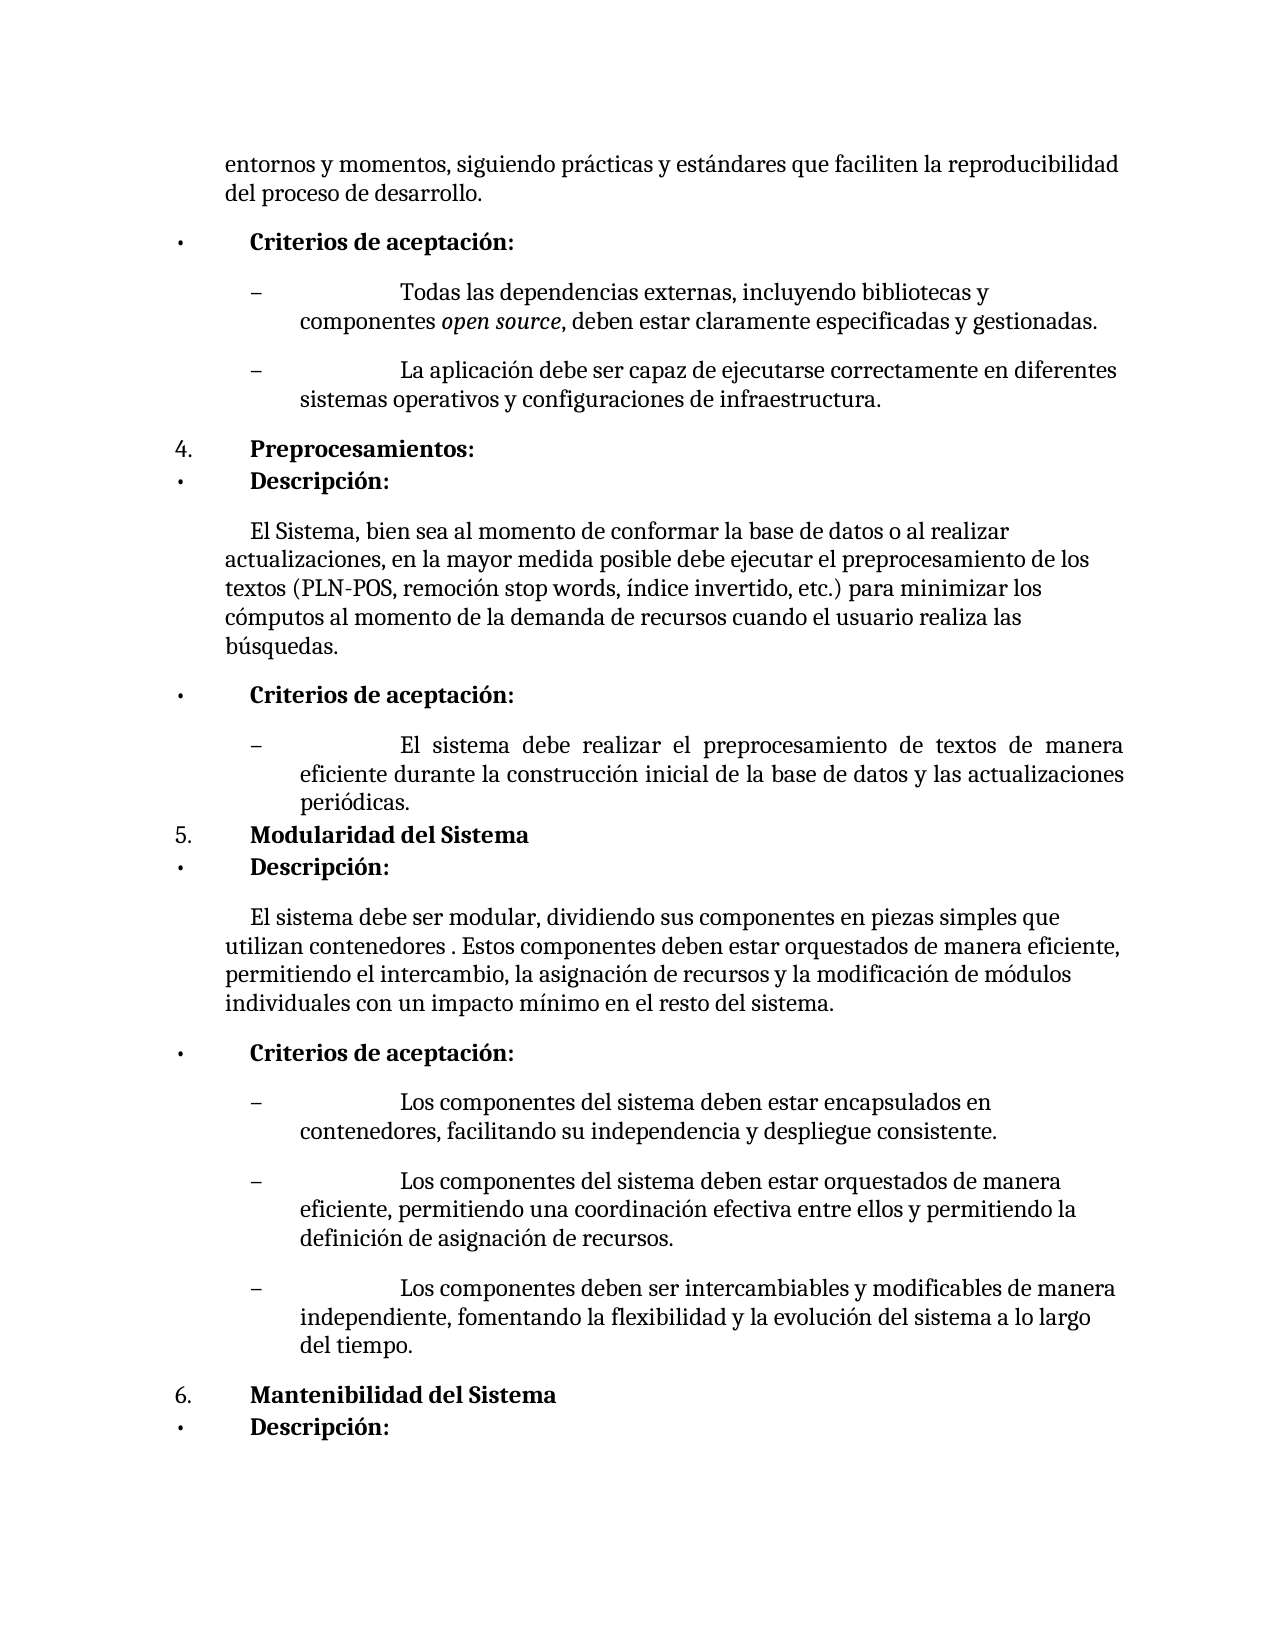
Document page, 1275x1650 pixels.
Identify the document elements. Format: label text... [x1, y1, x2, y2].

list Todas las dependencias externas, incluyendo bibliotecas y componentes open source, deben estar claramente especificadas y gestionadas. [250, 278, 1125, 335]
list Descripción: [175, 467, 1125, 496]
list La aplicación debe ser capaz de ejecutarse correctamente en diferentes sistemas operativos y configuraciones de infraestructura. [250, 356, 1125, 414]
list El sistema debe realizar el preprocesamiento de textos de manera eficiente durante la construcción inicial de la base de datos y las actualizaciones periódicas. [250, 731, 1125, 817]
list Criterios de aceptación: [175, 681, 1125, 710]
list El Sistema, bien sea al momento de conformar la base de datos o al realizar actualizaciones, en la mayor medida posible debe ejecutar el preprocesamiento de los textos (PLN-POS, remoción stop words, índice invertido, etc.) para minimizar los cómputos al momento de la demanda de recursos cuando el usuario realiza las búsquedas. [175, 517, 1125, 660]
list Descripción: [175, 1413, 1125, 1442]
list Mantenibilidad del Sistema [175, 1381, 1125, 1409]
list Descripción: [175, 853, 1125, 882]
list El sistema debe ser modular, dividiendo sus componentes en piezas simples que utilizan contenedores . Estos componentes deben estar orquestados de manera eficiente, permitiendo el intercambio, la asignación de recursos y la modificación de módulos individuales con un impacto mínimo en el resto del sistema. [175, 903, 1125, 1018]
list Los componentes deben ser intercambiables y modificables de manera independiente, fomentando la flexibilidad y la evolución del sistema a lo largo del tiempo. [250, 1274, 1125, 1360]
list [175, 150, 1125, 207]
list Criterios de aceptación: [175, 228, 1125, 257]
list Preprocesamientos: [175, 434, 1125, 463]
list Los componentes del sistema deben estar encapsulados en contenedores, facilitando su independencia y despliegue consistente. [250, 1088, 1125, 1146]
list Modularidad del Sistema [175, 821, 1125, 849]
list Criterios de aceptación: [175, 1039, 1125, 1067]
list Los componentes del sistema deben estar orquestados de manera eficiente, permitiendo una coordinación efectiva entre ellos y permitiendo la definición de asignación de recursos. [250, 1167, 1125, 1253]
